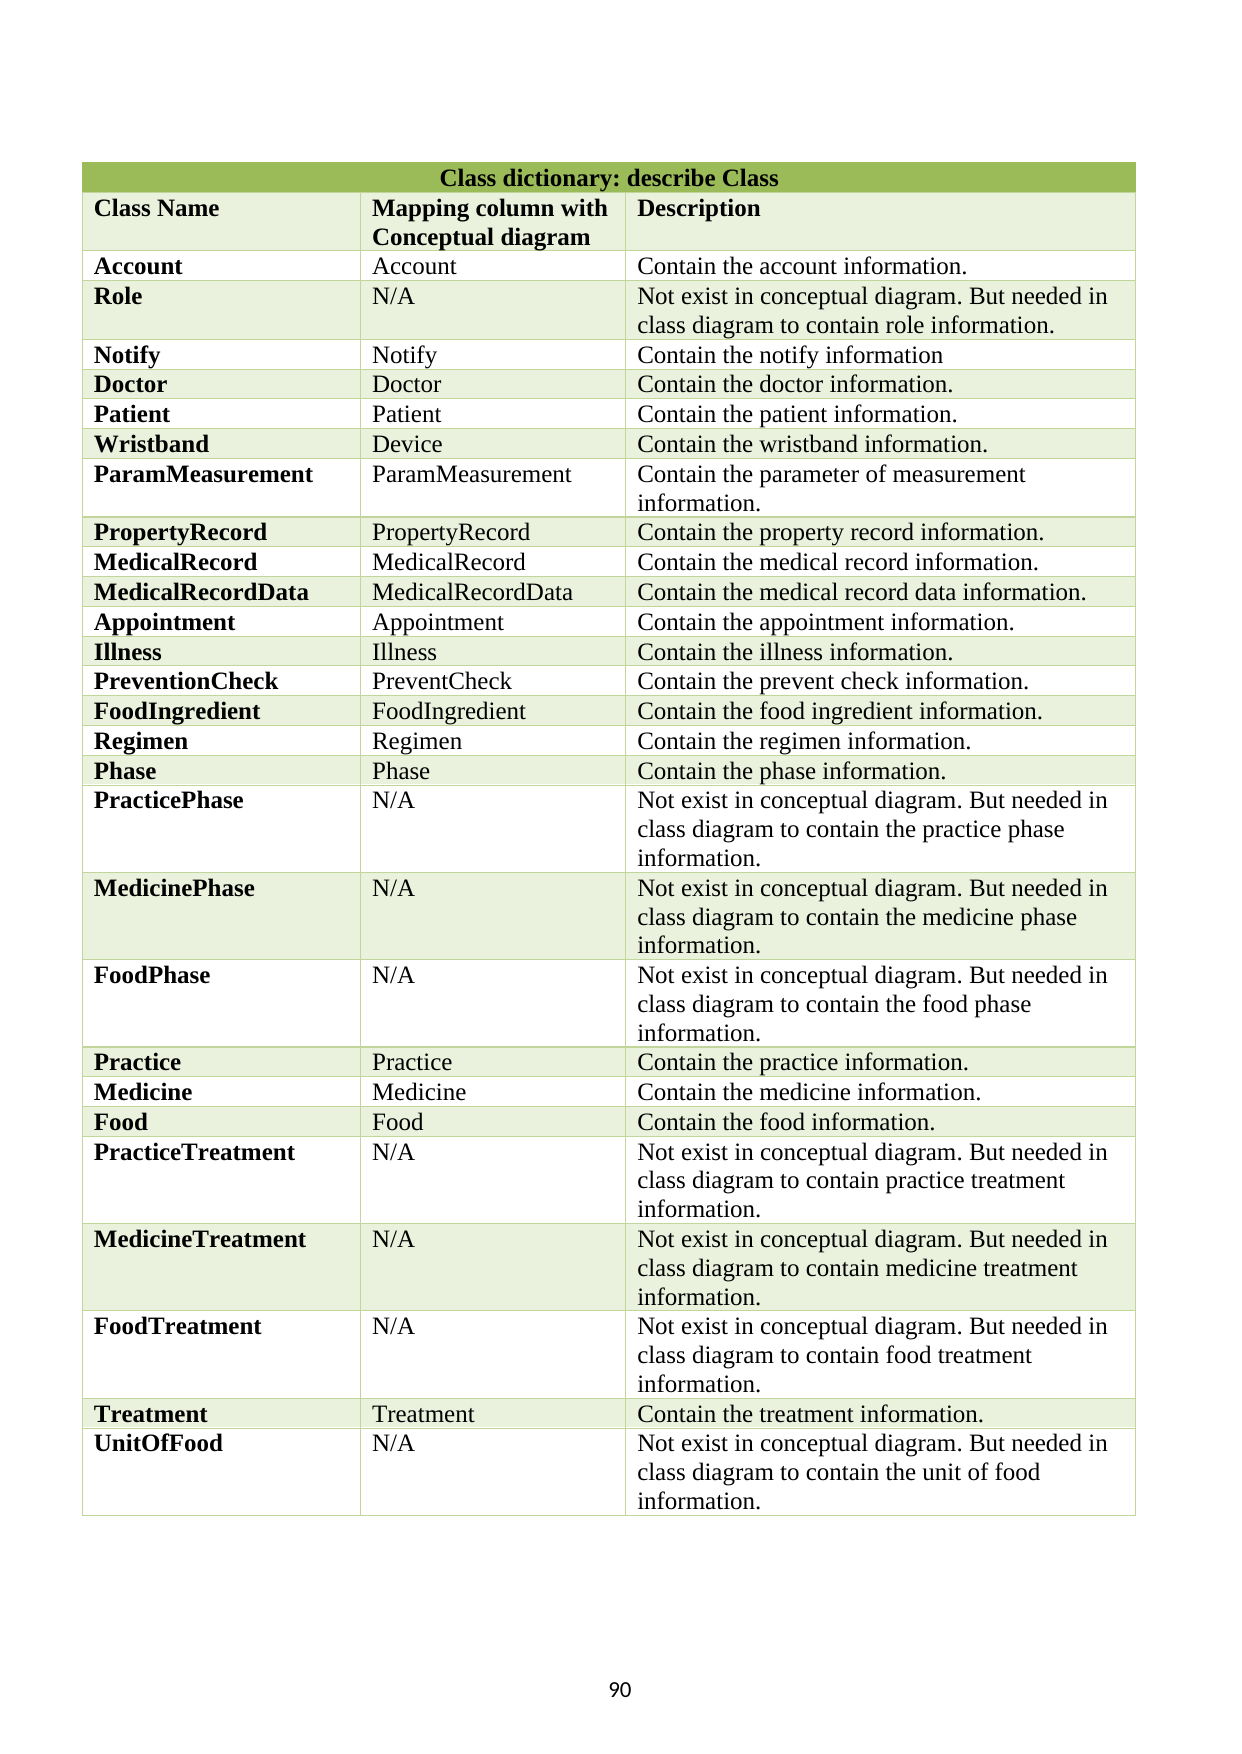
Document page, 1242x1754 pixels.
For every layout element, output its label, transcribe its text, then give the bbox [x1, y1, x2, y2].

table_cell MedicineTreatment [83, 1224, 360, 1310]
table_cell Contain the medicine information. [626, 1077, 1135, 1106]
table_cell Not exist in conceptual diagram. But needed in class diagram to contain the unit of food information. [626, 1429, 1135, 1515]
table_cell PropertyRecord [361, 518, 625, 546]
table_cell ParamMeasurement [361, 459, 625, 516]
table_cell MedicalRecordData [361, 577, 625, 606]
table_cell Practice [83, 1048, 360, 1076]
table_cell Contain the account information. [626, 251, 1135, 280]
table_cell Patient [83, 399, 360, 428]
table_cell Contain the regimen information. [626, 726, 1135, 755]
table_cell FoodIngredient [83, 696, 360, 725]
table_cell Mapping column with Conceptual diagram [361, 193, 625, 250]
table_cell Contain the food information. [626, 1107, 1135, 1136]
table_cell N/A [361, 1224, 625, 1310]
table_cell ParamMeasurement [83, 459, 360, 516]
table_cell Notify [83, 340, 360, 368]
table_cell Not exist in conceptual diagram. But needed in class diagram to contain the food phase information. [626, 960, 1135, 1046]
table_cell Not exist in conceptual diagram. But needed in class diagram to contain medicine treatment information. [626, 1224, 1135, 1310]
table_cell FoodIngredient [361, 696, 625, 725]
table_header Class dictionary: describe Class [83, 163, 1135, 192]
table_cell Food [361, 1107, 625, 1136]
table_cell Role [83, 281, 360, 339]
table_cell Class Name [83, 193, 360, 250]
table_cell Contain the food ingredient information. [626, 696, 1135, 725]
table_cell Medicine [83, 1077, 360, 1106]
table_cell PracticeTreatment [83, 1137, 360, 1223]
table_cell Not exist in conceptual diagram. But needed in class diagram to contain food treatment information. [626, 1311, 1135, 1398]
table_cell Food [83, 1107, 360, 1136]
table_cell Contain the doctor information. [626, 370, 1135, 398]
table_cell Device [361, 429, 625, 458]
table_cell Contain the illness information. [626, 637, 1135, 665]
table_cell FoodPhase [83, 960, 360, 1046]
table_cell Not exist in conceptual diagram. But needed in class diagram to contain the practice phase information. [626, 786, 1135, 872]
table_cell Contain the practice information. [626, 1048, 1135, 1076]
table_cell MedicalRecordData [83, 577, 360, 606]
table_cell MedicalRecord [83, 547, 360, 576]
table_cell N/A [361, 786, 625, 872]
table_cell N/A [361, 960, 625, 1046]
table_cell N/A [361, 1311, 625, 1398]
table_cell Wristband [83, 429, 360, 458]
table_cell Practice [361, 1048, 625, 1076]
table_cell Doctor [361, 370, 625, 398]
table_cell N/A [361, 1137, 625, 1223]
table_cell Regimen [83, 726, 360, 755]
table_cell Phase [83, 756, 360, 784]
table_cell Notify [361, 340, 625, 368]
table_cell Contain the property record information. [626, 518, 1135, 546]
table_cell Contain the phase information. [626, 756, 1135, 784]
table_cell Not exist in conceptual diagram. But needed in class diagram to contain the medicine phase information. [626, 873, 1135, 959]
table_cell FoodTreatment [83, 1311, 360, 1398]
table_cell Contain the parameter of measurement information. [626, 459, 1135, 516]
table_cell Phase [361, 756, 625, 784]
table_cell Contain the wristband information. [626, 429, 1135, 458]
table_cell Appointment [361, 607, 625, 636]
table_cell Illness [361, 637, 625, 665]
table_cell Contain the medical record data information. [626, 577, 1135, 606]
table_cell Patient [361, 399, 625, 428]
table_cell Contain the appointment information. [626, 607, 1135, 636]
table_cell PracticePhase [83, 786, 360, 872]
table_cell PreventionCheck [83, 666, 360, 695]
table_cell Not exist in conceptual diagram. But needed in class diagram to contain role information. [626, 281, 1135, 339]
table_cell UnitOfFood [83, 1429, 360, 1515]
table_cell Account [83, 251, 360, 280]
table_cell Treatment [361, 1399, 625, 1427]
table_cell N/A [361, 1429, 625, 1515]
table_cell Contain the patient information. [626, 399, 1135, 428]
table_cell Medicine [361, 1077, 625, 1106]
table_cell Description [626, 193, 1135, 250]
table_cell Regimen [361, 726, 625, 755]
table_cell Not exist in conceptual diagram. But needed in class diagram to contain practice treatment information. [626, 1137, 1135, 1223]
table_cell Treatment [83, 1399, 360, 1427]
table_cell N/A [361, 281, 625, 339]
table_cell PropertyRecord [83, 518, 360, 546]
table_cell N/A [361, 873, 625, 959]
table_cell MedicalRecord [361, 547, 625, 576]
table_cell PreventCheck [361, 666, 625, 695]
table_cell Account [361, 251, 625, 280]
table_cell Illness [83, 637, 360, 665]
table_cell Doctor [83, 370, 360, 398]
table_cell Contain the medical record information. [626, 547, 1135, 576]
table_cell Contain the notify information [626, 340, 1135, 368]
table_cell MedicinePhase [83, 873, 360, 959]
table_cell Appointment [83, 607, 360, 636]
table_cell Contain the treatment information. [626, 1399, 1135, 1427]
table_cell Contain the prevent check information. [626, 666, 1135, 695]
